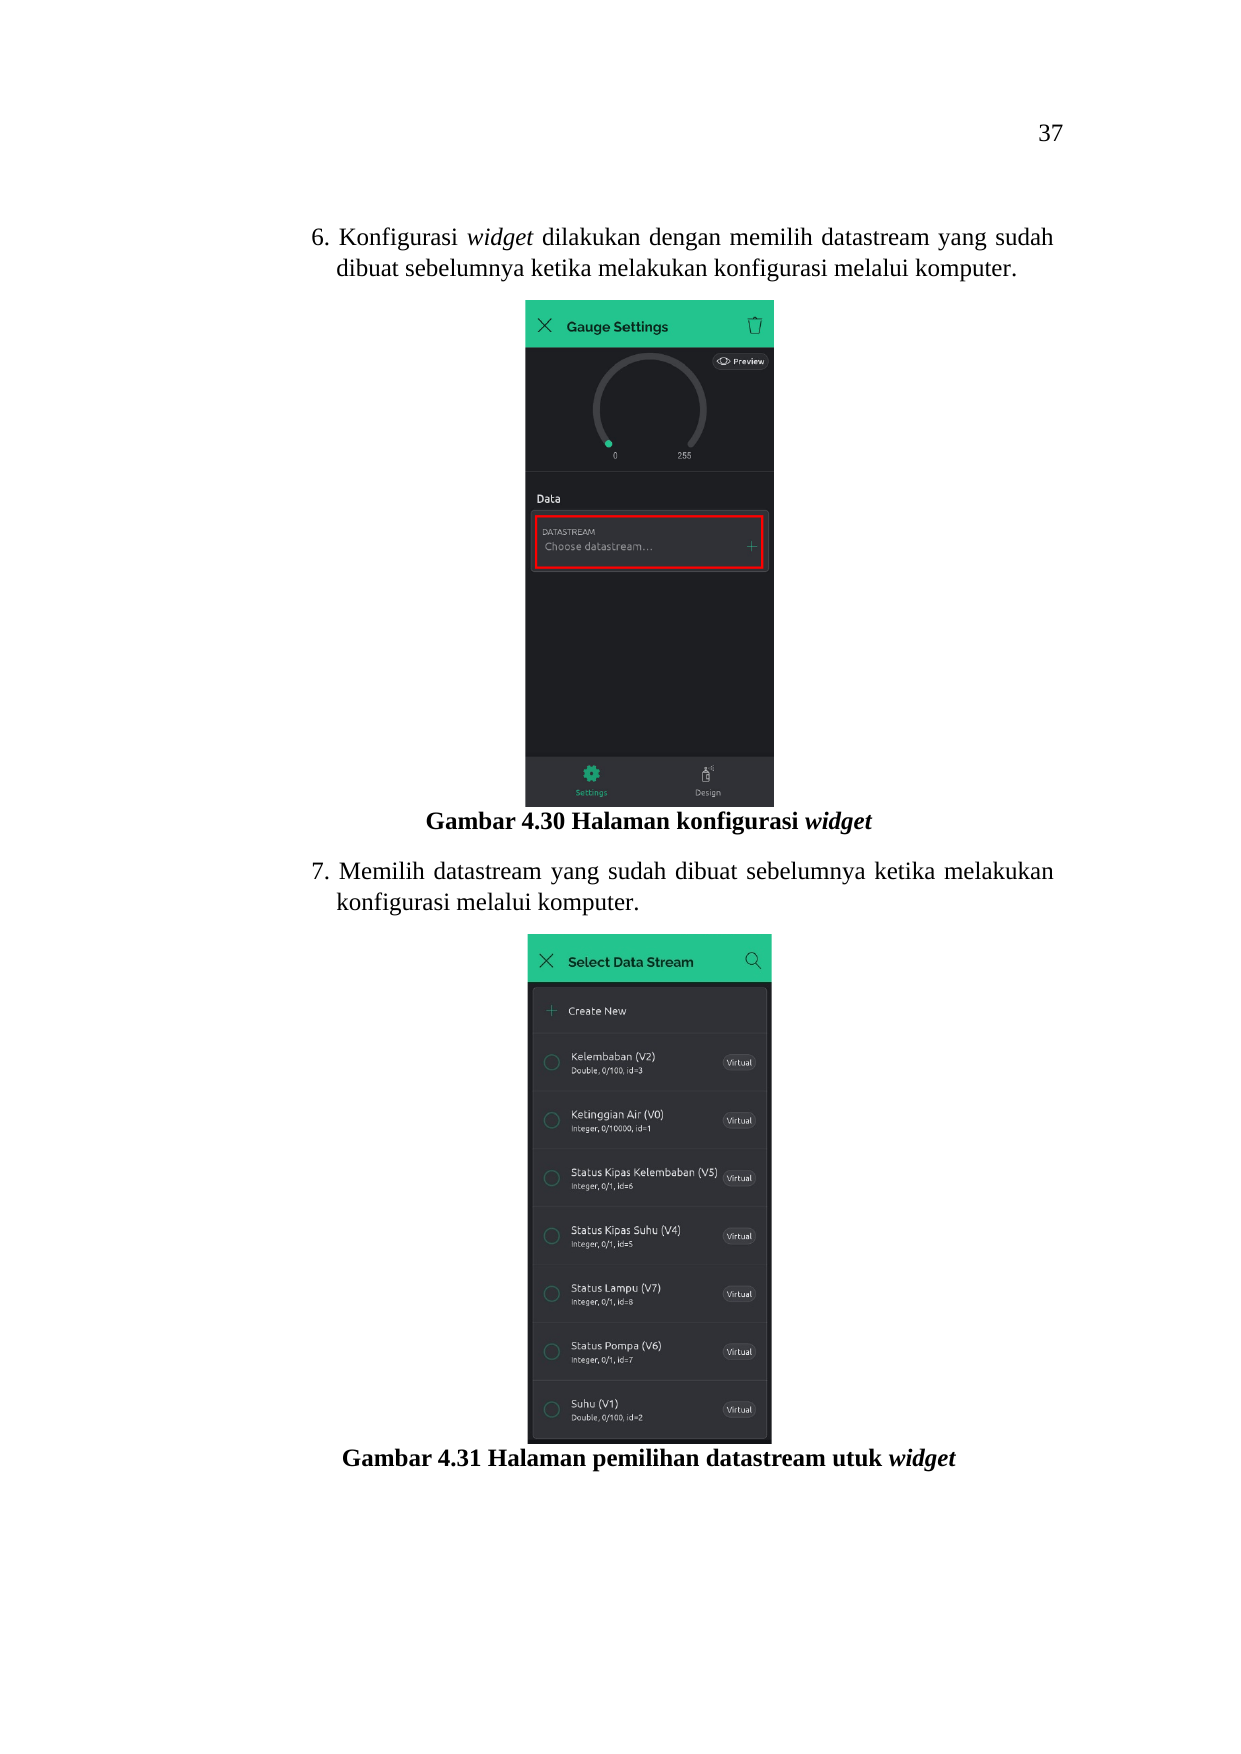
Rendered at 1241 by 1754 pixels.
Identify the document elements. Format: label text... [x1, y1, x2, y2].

text 6. Konfigurasi widget dilakukan dengan memilih datastream yang sudah dibuat sebelumnya ketika melakukan konfigurasi melalui komputer. [236, 222, 1063, 282]
text 7. Memilih datastream yang sudah dibuat sebelumnya ketika melakukan konfigurasi melalui komputer. [236, 856, 1063, 916]
picture [525, 300, 774, 807]
picture [527, 934, 772, 1444]
